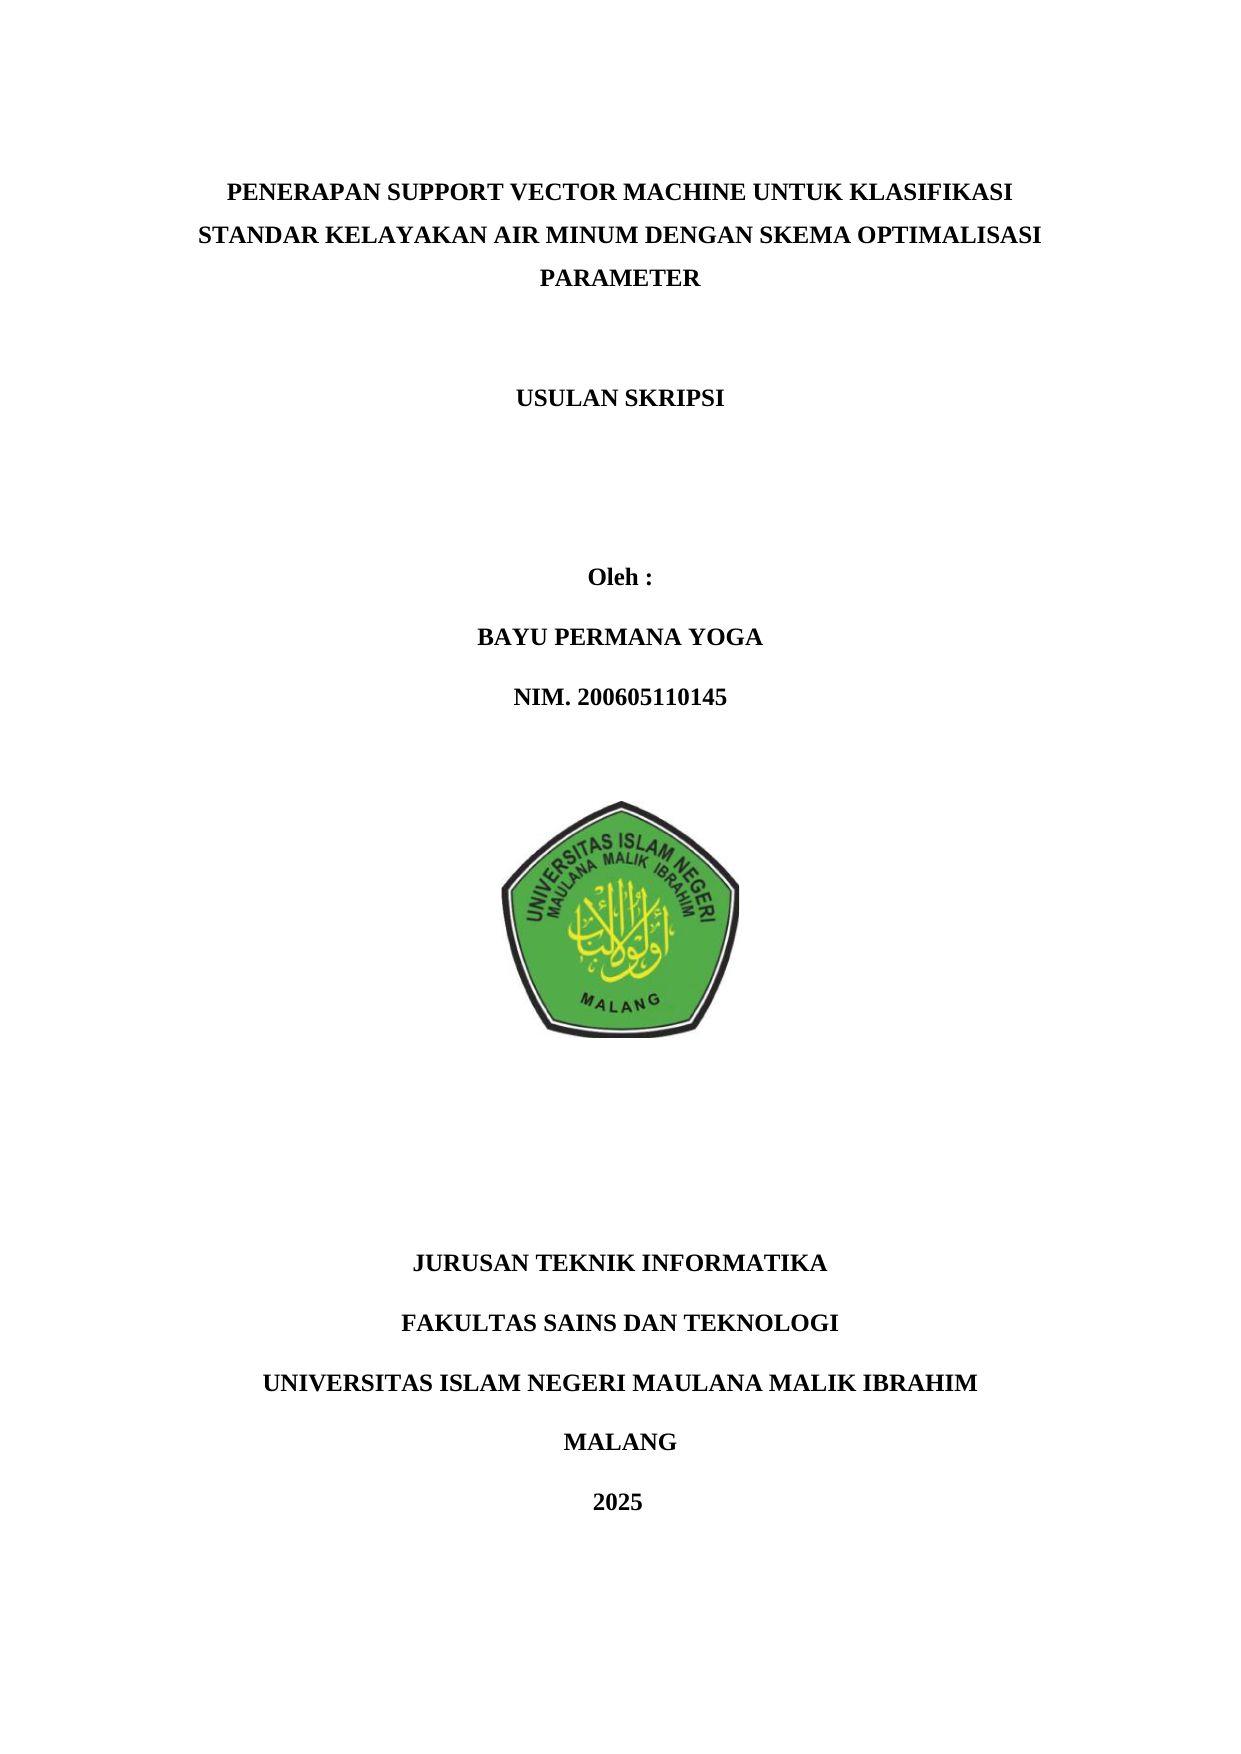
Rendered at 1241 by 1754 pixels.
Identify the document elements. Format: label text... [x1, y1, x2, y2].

picture [501, 801, 740, 1038]
text BAYU PERMANA YOGA [177, 622, 1063, 651]
text Oleh : [177, 562, 1063, 591]
text UNIVERSITAS ISLAM NEGERI MAULANA MALIK IBRAHIM [177, 1368, 1063, 1396]
text NIM. 200605110145 [177, 682, 1063, 711]
text FAKULTAS SAINS DAN TEKNOLOGI [177, 1308, 1063, 1337]
text PENERAPAN SUPPORT VECTOR MACHINE UNTUK KLASIFIKASI STANDAR KELAYAKAN AIR MINUM DENGAN SKEMA OPTIMALISASI PARAMETER [177, 177, 1063, 292]
text USULAN SKRIPSI [177, 383, 1063, 412]
text MALANG [177, 1427, 1063, 1456]
text 2025 [177, 1487, 1058, 1516]
text JURUSAN TEKNIK INFORMATIKA [177, 1248, 1063, 1277]
